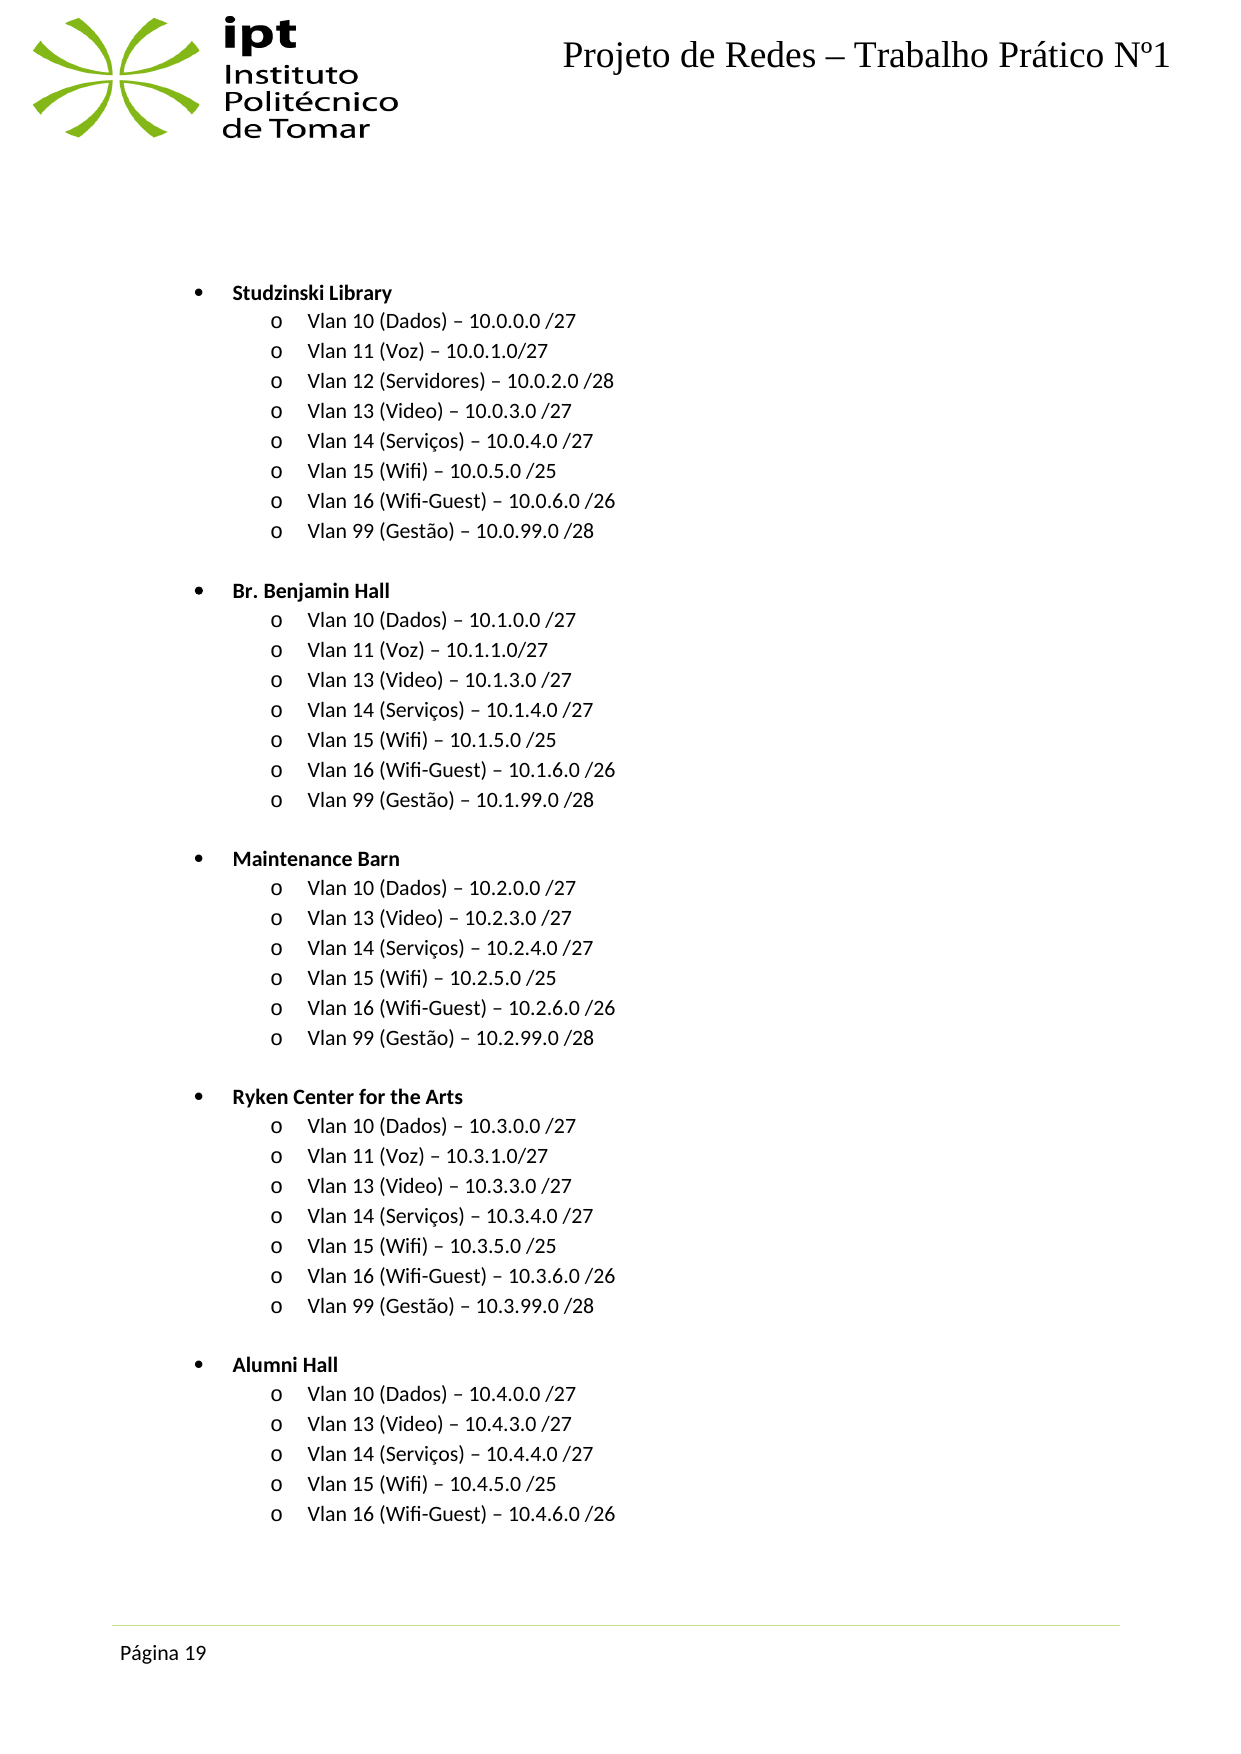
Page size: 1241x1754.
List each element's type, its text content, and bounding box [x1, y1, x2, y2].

list Br. Benjamin Hall [195, 577, 1083, 604]
list Vlan 10 (Dados) – 10.1.0.0 /27 [270, 606, 1083, 633]
list Vlan 10 (Dados) – 10.2.0.0 /27 [270, 874, 1083, 902]
list Vlan 14 (Serviços) – 10.3.4.0 /27 [270, 1202, 1083, 1229]
list Vlan 15 (Wifi) – 10.0.5.0 /25 [270, 458, 1083, 486]
list Vlan 13 (Video) – 10.3.3.0 /27 [270, 1172, 1083, 1199]
list Vlan 99 (Gestão) – 10.1.99.0 /28 [270, 786, 1083, 813]
list Vlan 15 (Wifi) – 10.3.5.0 /25 [270, 1232, 1083, 1259]
list Vlan 10 (Dados) – 10.4.0.0 /27 [270, 1380, 1083, 1408]
list Vlan 13 (Video) – 10.2.3.0 /27 [270, 904, 1083, 932]
list Vlan 14 (Serviços) – 10.2.4.0 /27 [270, 934, 1083, 962]
list Vlan 10 (Dados) – 10.3.0.0 /27 [270, 1112, 1083, 1139]
list Vlan 99 (Gestão) – 10.2.99.0 /28 [270, 1024, 1083, 1052]
list Vlan 99 (Gestão) – 10.0.99.0 /28 [270, 518, 1083, 546]
list Vlan 15 (Wifi) – 10.1.5.0 /25 [270, 726, 1083, 753]
list Vlan 99 (Gestão) – 10.3.99.0 /28 [270, 1292, 1083, 1319]
list Alumni Hall [195, 1351, 1083, 1378]
list Vlan 16 (Wifi-Guest) – 10.1.6.0 /26 [270, 756, 1083, 783]
list Vlan 15 (Wifi) – 10.2.5.0 /25 [270, 964, 1083, 992]
list Vlan 10 (Dados) – 10.0.0.0 /27 [270, 308, 1083, 336]
list Vlan 12 (Servidores) – 10.0.2.0 /28 [270, 368, 1083, 396]
picture [14, 6, 408, 151]
list Vlan 16 (Wifi-Guest) – 10.3.6.0 /26 [270, 1262, 1083, 1289]
list Vlan 16 (Wifi-Guest) – 10.2.6.0 /26 [270, 994, 1083, 1022]
list Studzinski Library [195, 279, 1083, 306]
list Vlan 14 (Serviços) – 10.4.4.0 /27 [270, 1440, 1083, 1468]
list Vlan 14 (Serviços) – 10.0.4.0 /27 [270, 428, 1083, 456]
list Vlan 15 (Wifi) – 10.4.5.0 /25 [270, 1470, 1083, 1498]
list Vlan 16 (Wifi-Guest) – 10.0.6.0 /26 [270, 488, 1083, 516]
list Vlan 11 (Voz) – 10.0.1.0/27 [270, 338, 1083, 366]
list Vlan 16 (Wifi-Guest) – 10.4.6.0 /26 [270, 1500, 1083, 1528]
list Vlan 13 (Video) – 10.1.3.0 /27 [270, 666, 1083, 693]
list Vlan 13 (Video) – 10.4.3.0 /27 [270, 1410, 1083, 1438]
list Maintenance Barn [195, 845, 1083, 872]
list Vlan 13 (Video) – 10.0.3.0 /27 [270, 398, 1083, 426]
list Vlan 11 (Voz) – 10.1.1.0/27 [270, 636, 1083, 663]
list Vlan 14 (Serviços) – 10.1.4.0 /27 [270, 696, 1083, 723]
list Ryken Center for the Arts [195, 1083, 1083, 1110]
list Vlan 11 (Voz) – 10.3.1.0/27 [270, 1142, 1083, 1169]
